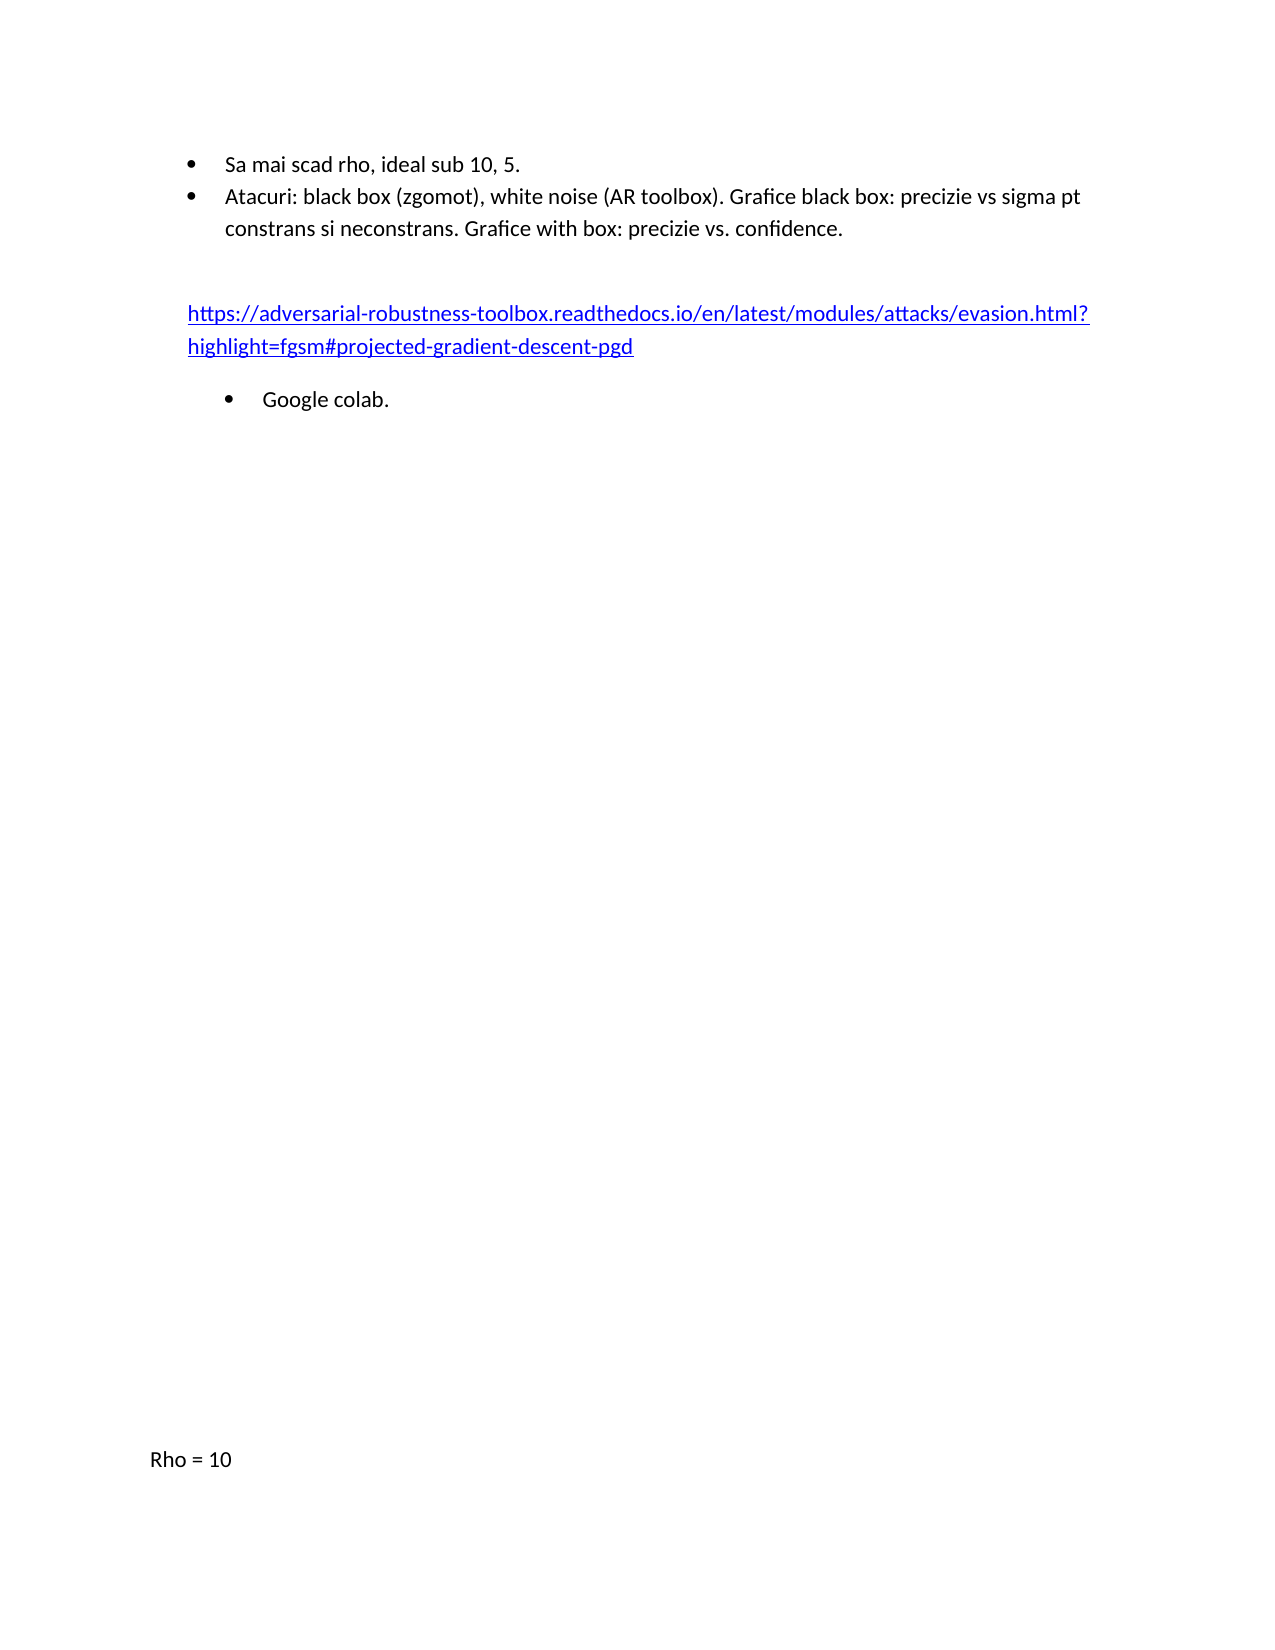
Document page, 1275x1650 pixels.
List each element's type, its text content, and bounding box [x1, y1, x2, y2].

list Sa mai scad rho, ideal sub 10, 5. [187, 150, 1125, 178]
text Rho = 10 [150, 1445, 1125, 1473]
list Google colab. [225, 385, 1125, 413]
list Atacuri: black box (zgomot), white noise (AR toolbox). Grafice black box: precizie vs sigma pt constrans si neconstrans. Grafice with box: precizie vs. confidence. [187, 182, 1125, 242]
text https://adversarial-robustness-toolbox.readthedocs.io/en/latest/modules/attacks/evasion.html?highlight=fgsm#projected-gradient-descent-pgd [187, 299, 1125, 360]
